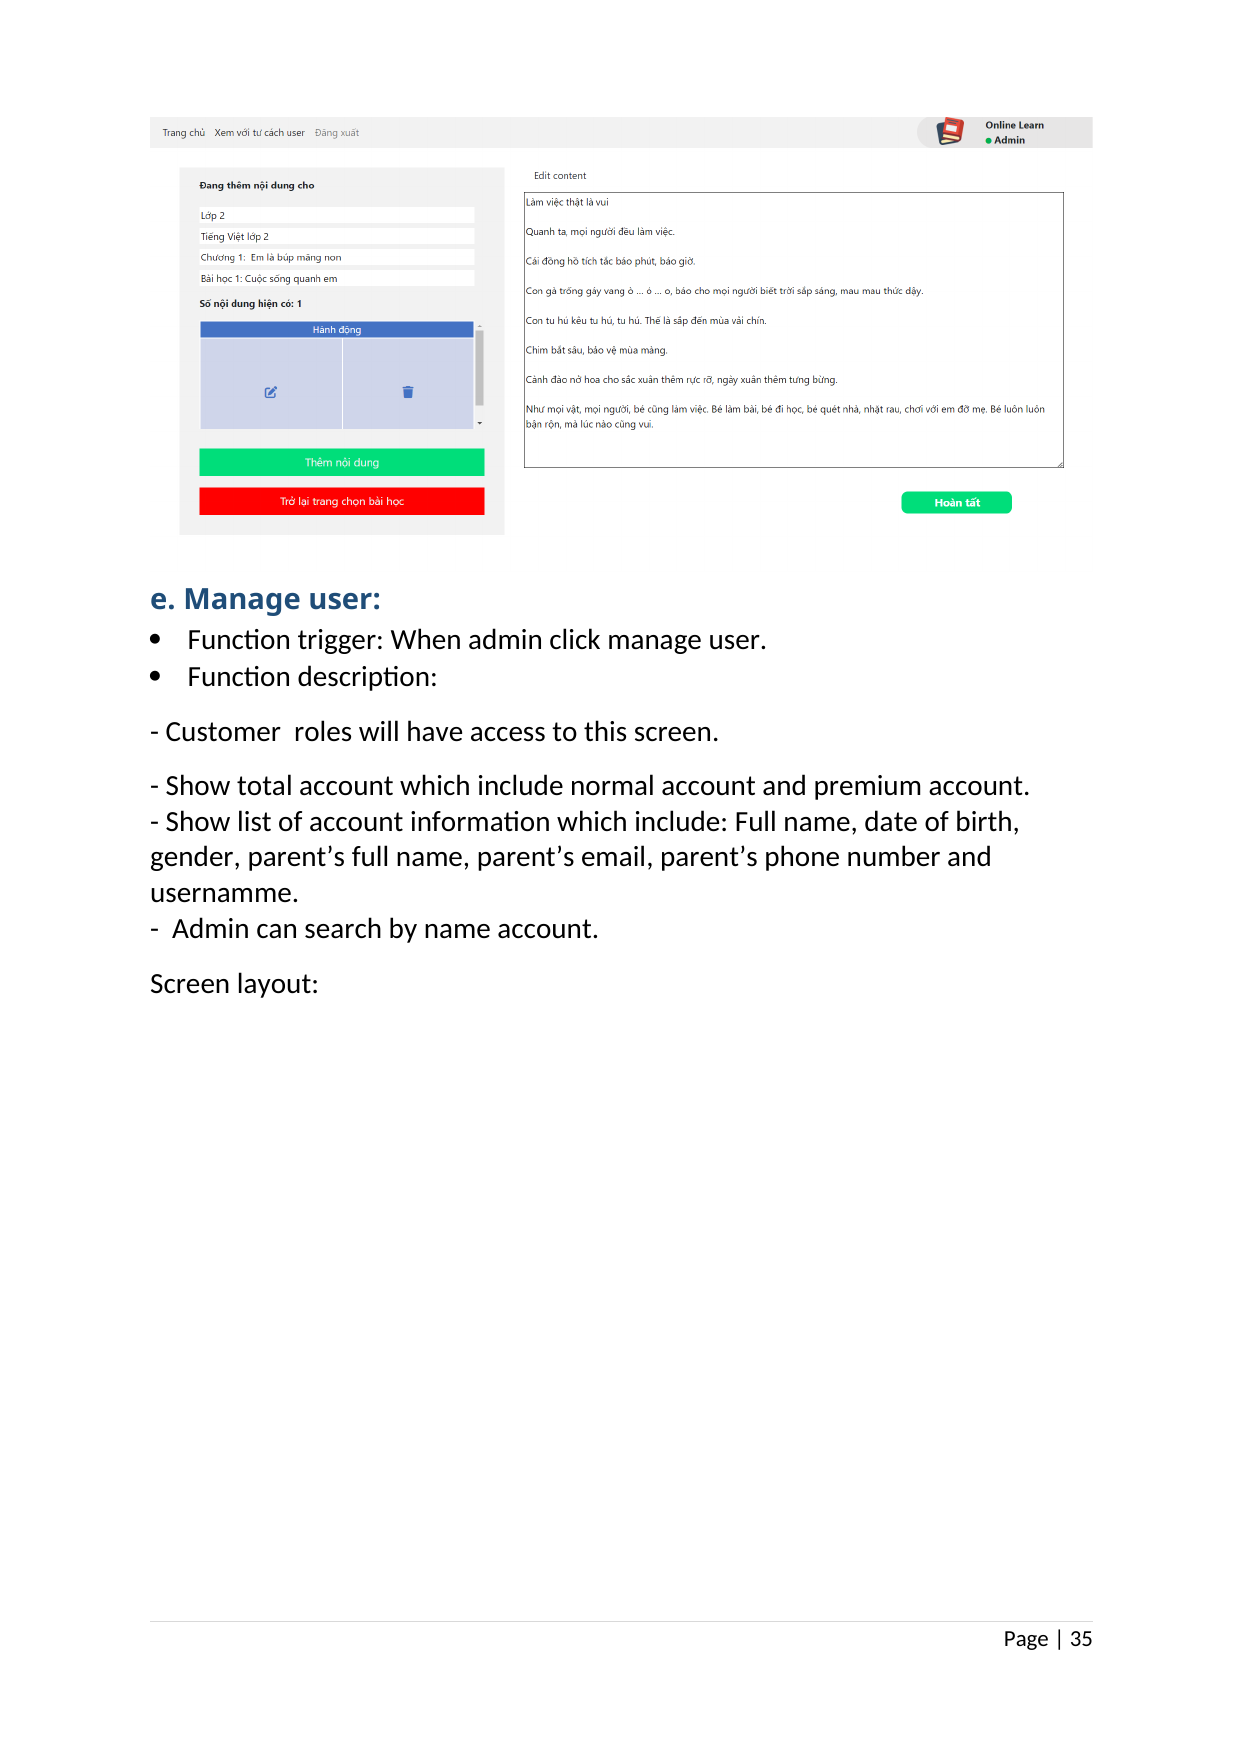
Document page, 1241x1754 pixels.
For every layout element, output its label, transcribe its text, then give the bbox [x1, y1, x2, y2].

subtitle e. Manage user: [150, 578, 1093, 618]
list Function description: [150, 658, 1093, 694]
text - Admin can search by name account. [150, 910, 1093, 945]
list Function trigger: When admin click manage user. [150, 621, 1093, 656]
text - Customer roles will have access to this screen. [150, 713, 1093, 748]
text - Show total account which include normal account and premium account. [150, 767, 1093, 803]
text Screen layout: [150, 965, 1093, 1001]
picture [150, 117, 1093, 572]
text - Show list of account information which include: Full name, date of birth, gender, parent’s full name, parent’s email, parent’s phone number and usernamme. [150, 803, 1093, 910]
